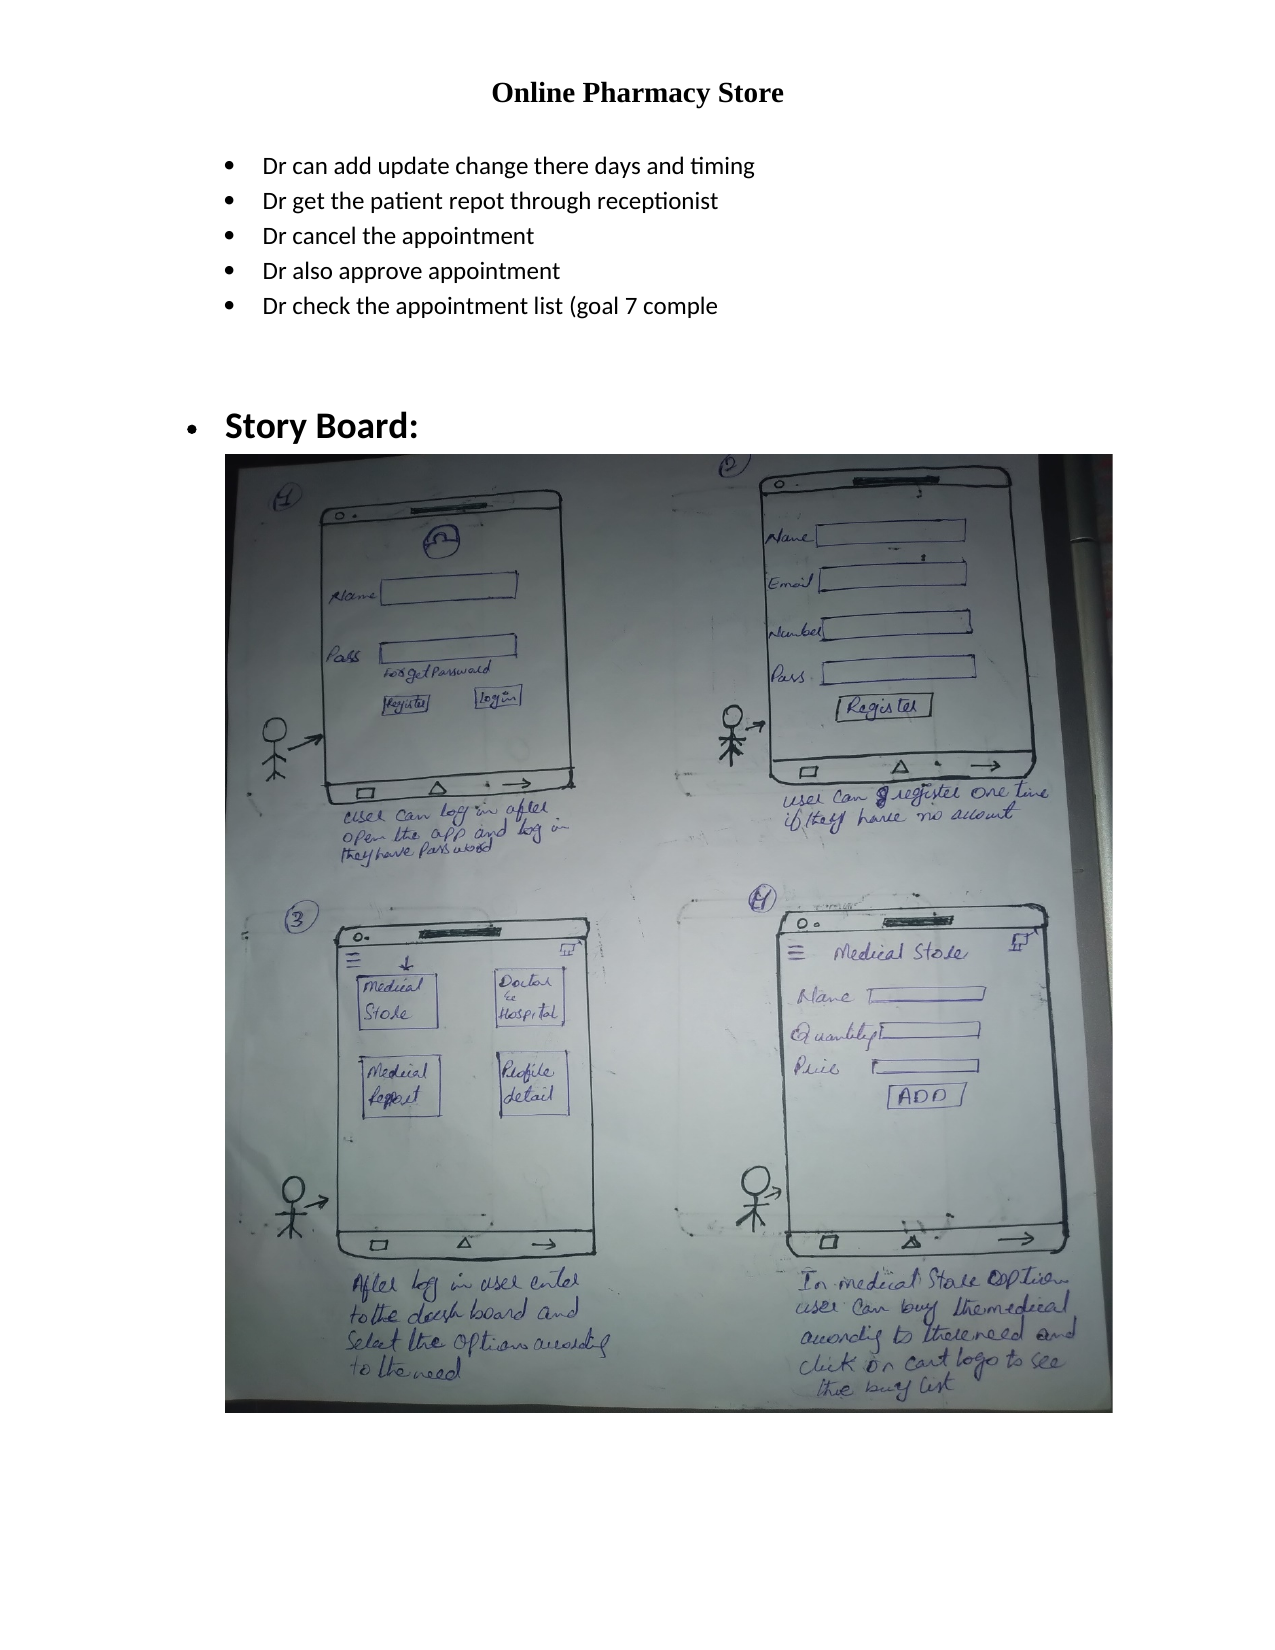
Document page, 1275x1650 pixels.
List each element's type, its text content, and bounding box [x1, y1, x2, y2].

list Dr cancel the appointment [225, 220, 1125, 251]
list Dr also approve appointment [225, 255, 1125, 286]
list Story Board: [187, 402, 1125, 447]
picture [225, 454, 1113, 1413]
list Dr can add update change there days and timing [225, 150, 1125, 181]
list Dr get the patient repot through receptionist [225, 185, 1125, 216]
list Dr check the appointment list (goal 7 comple [225, 290, 1125, 321]
